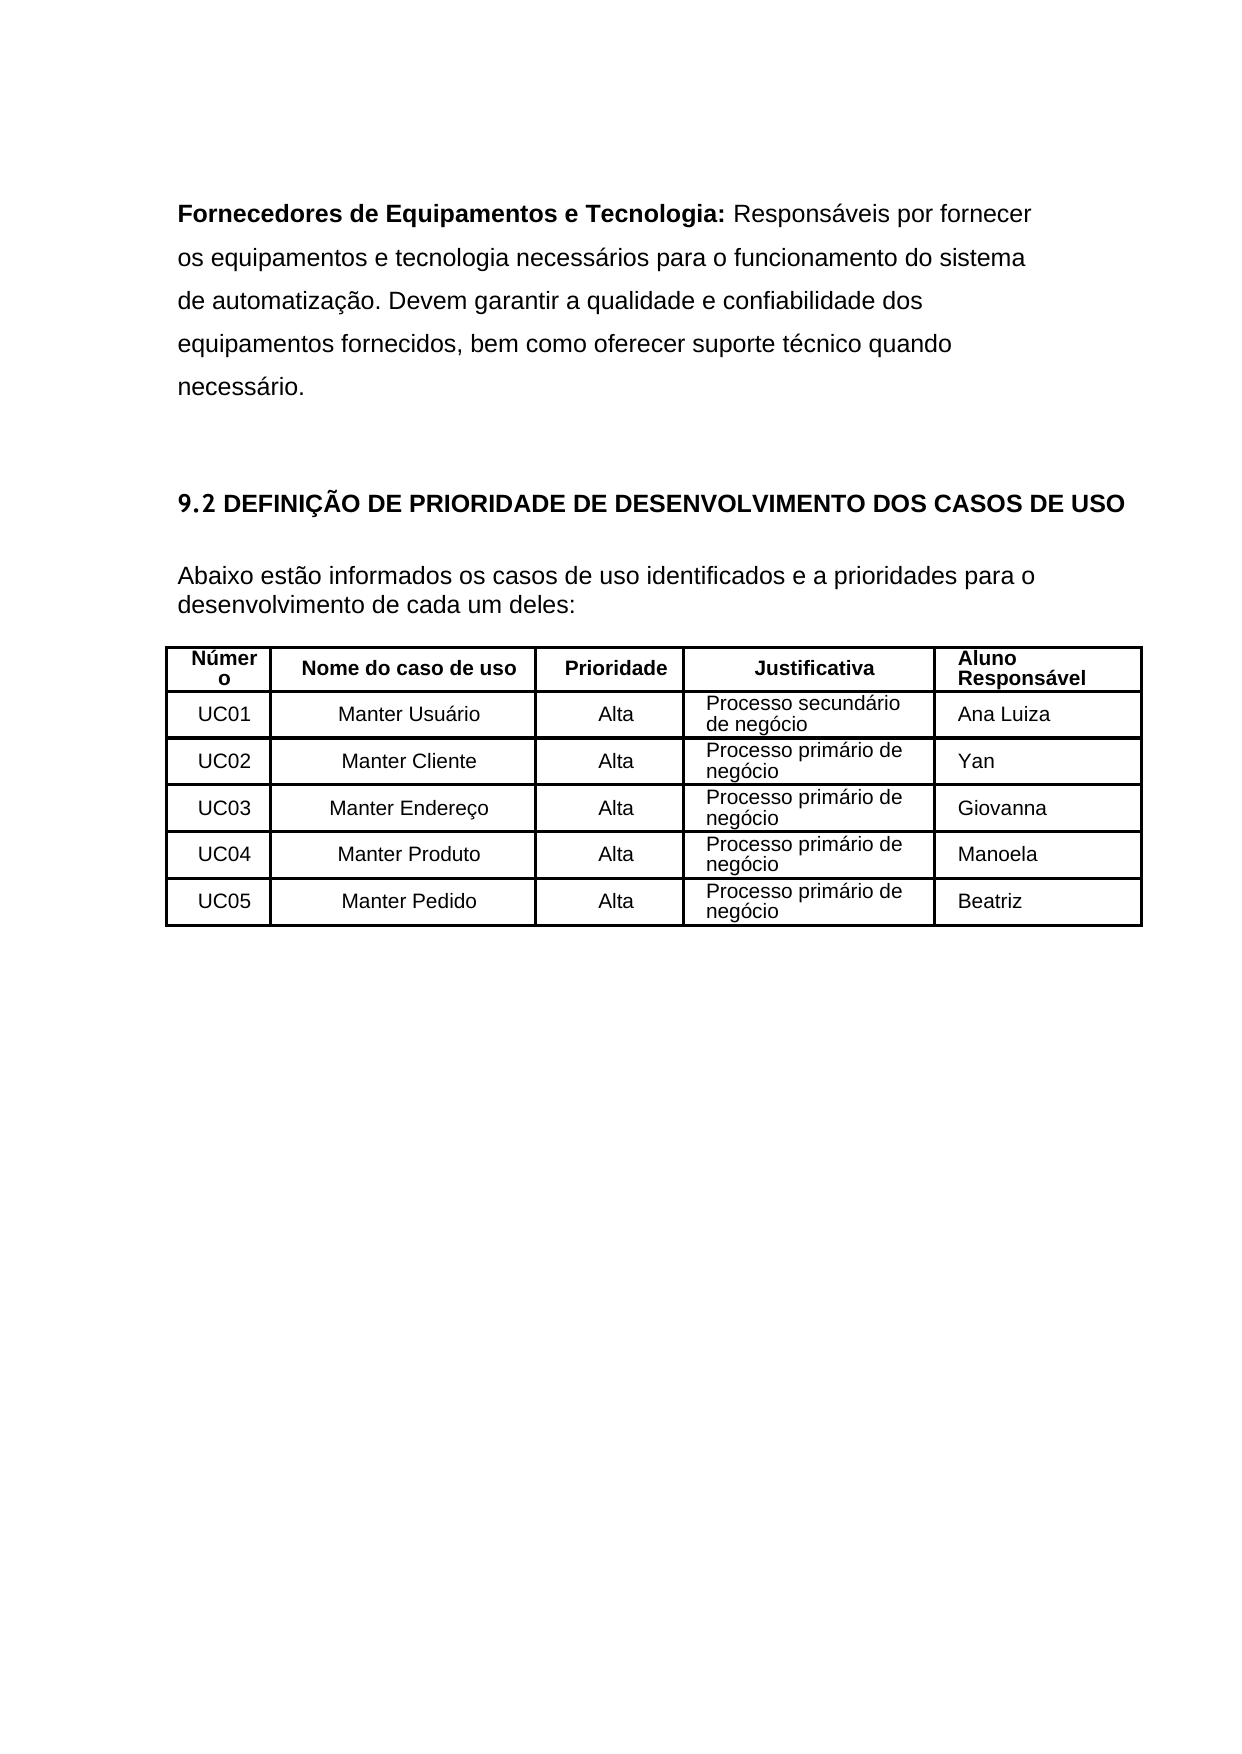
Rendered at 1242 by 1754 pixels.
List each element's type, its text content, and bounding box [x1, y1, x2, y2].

table_cell Processo primário de negócio [685, 786, 933, 830]
table_cell Alta [537, 693, 682, 736]
table_cell UC01 [168, 693, 269, 736]
table_header Número [168, 649, 269, 689]
table_cell Manter Endereço [272, 786, 534, 830]
table_cell UC02 [168, 740, 269, 783]
table_cell Alta [537, 740, 682, 783]
table_cell Processo secundário de negócio [685, 693, 933, 736]
table_cell UC04 [168, 833, 269, 877]
table_cell Alta [537, 786, 682, 830]
subtitle DEFINIÇÃO DE PRIORIDADE DE DESENVOLVIMENTO DOS CASOS DE USO [177, 489, 1225, 518]
table_cell Manter Usuário [272, 693, 534, 736]
table_cell Beatriz [936, 880, 1140, 924]
text Abaixo estão informados os casos de uso identificados e a prioridades para o desenvolvimento de cada um deles: [177, 561, 1225, 619]
table_cell Manoela [936, 833, 1140, 877]
table_cell UC05 [168, 880, 269, 924]
table_cell Yan [936, 740, 1140, 783]
table_header Aluno Responsável [936, 649, 1140, 689]
table_header Prioridade [537, 649, 682, 689]
table_header Justificativa [685, 649, 933, 689]
text equipamentos fornecidos, bem como oferecer suporte técnico quando necessário. [177, 329, 967, 401]
table_cell UC03 [168, 786, 269, 830]
table_cell Processo primário de negócio [685, 740, 933, 783]
table_cell Manter Produto [272, 833, 534, 877]
text Fornecedores de Equipamentos e Tecnologia: Responsáveis por fornecer os equipamentos e tecnologia necessários para o funcionamento do sistema de automatização. Devem garantir a qualidade e confiabilidade dos [177, 199, 1038, 314]
table_cell Giovanna [936, 786, 1140, 830]
table_cell Alta [537, 833, 682, 877]
table_cell Alta [537, 880, 682, 924]
table_cell Manter Pedido [272, 880, 534, 924]
table_cell Ana Luiza [936, 693, 1140, 736]
table_cell Processo primário de negócio [685, 880, 933, 924]
table_header Nome do caso de uso [272, 649, 534, 689]
table_cell Processo primário de negócio [685, 833, 933, 877]
table_cell Manter Cliente [272, 740, 534, 783]
